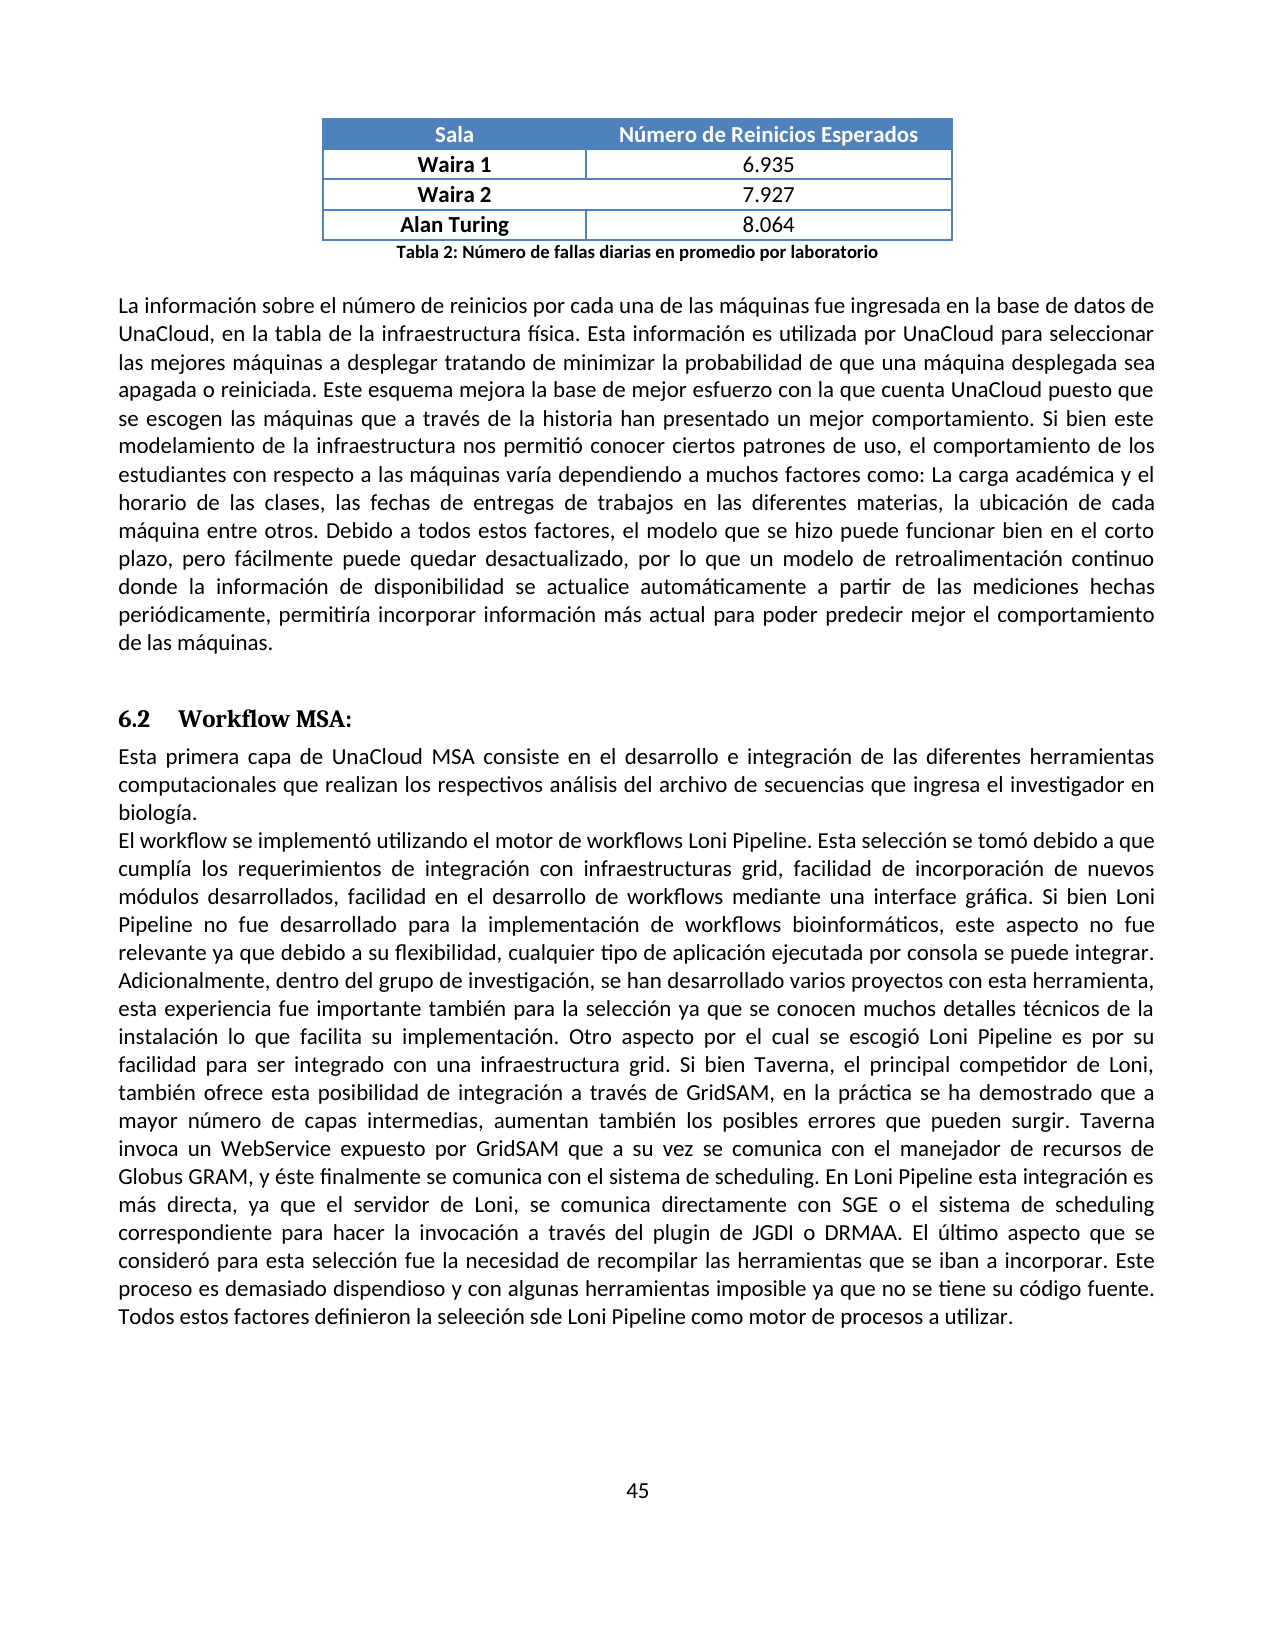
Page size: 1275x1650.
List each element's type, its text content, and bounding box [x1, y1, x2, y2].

table_cell Waira 1 [324, 150, 585, 178]
table_cell Alan Turing [324, 211, 585, 238]
text Tabla 2: Número de fallas diarias en promedio por laboratorio [118, 241, 1157, 263]
table_cell Waira 2 [324, 180, 586, 208]
text El workflow se implementó utilizando el motor de workflows Loni Pipeline. Esta selección se tomó debido a que cumplía los requerimientos de integración con infraestructuras grid, facilidad de incorporación de nuevos módulos desarrollados, facilidad en el desarrollo de workflows mediante una interface gráfica. Si bien Loni Pipeline no fue desarrollado para la implementación de workflows bioinformáticos, este aspecto no fue relevante ya que debido a su flexibilidad, cualquier tipo de aplicación ejecutada por consola se puede integrar. Adicionalmente, dentro del grupo de investigación, se han desarrollado varios proyectos con esta herramienta, esta experiencia fue importante también para la selección ya que se conocen muchos detalles técnicos de la instalación lo que facilita su implementación. Otro aspecto por el cual se escogió Loni Pipeline es por su facilidad para ser integrado con una infraestructura grid. Si bien Taverna, el principal competidor de Loni, también ofrece esta posibilidad de integración a través de GridSAM, en la práctica se ha demostrado que a mayor número de capas intermedias, aumentan también los posibles errores que pueden surgir. Taverna invoca un WebService expuesto por GridSAM que a su vez se comunica con el manejador de recursos de Globus GRAM, y éste finalmente se comunica con el sistema de scheduling. En Loni Pipeline esta integración es más directa, ya que el servidor de Loni, se comunica directamente con SGE o el sistema de scheduling correspondiente para hacer la invocación a través del plugin de JGDI o DRMAA. El último aspecto que se consideró para esta selección fue la necesidad de recompilar las herramientas que se iban a incorporar. Este proceso es demasiado dispendioso y con algunas herramientas imposible ya que no se tiene su código fuente. Todos estos factores definieron la seleeción sde Loni Pipeline como motor de procesos a utilizar. [118, 826, 1157, 1330]
text La información sobre el número de reinicios por cada una de las máquinas fue ingresada en la base de datos de UnaCloud, en la tabla de la infraestructura física. Esta información es utilizada por UnaCloud para seleccionar las mejores máquinas a desplegar tratando de minimizar la probabilidad de que una máquina desplegada sea apagada o reiniciada. Este esquema mejora la base de mejor esfuerzo con la que cuenta UnaCloud puesto que se escogen las máquinas que a través de la historia han presentado un mejor comportamiento. Si bien este modelamiento de la infraestructura nos permitió conocer ciertos patrones de uso, el comportamiento de los estudiantes con respecto a las máquinas varía dependiendo a muchos factores como: La carga académica y el horario de las clases, las fechas de entregas de trabajos en las diferentes materias, la ubicación de cada máquina entre otros. Debido a todos estos factores, el modelo que se hizo puede funcionar bien en el corto plazo, pero fácilmente puede quedar desactualizado, por lo que un modelo de retroalimentación continuo donde la información de disponibilidad se actualice automáticamente a partir de las mediciones hechas periódicamente, permitiría incorporar información más actual para poder predecir mejor el comportamiento de las máquinas. [118, 292, 1157, 656]
table_cell 6.935 [587, 150, 951, 178]
table_header Número de Reinicios Esperados [586, 120, 951, 148]
table_cell 8.064 [587, 211, 951, 238]
table_cell 7.927 [586, 180, 951, 208]
text Esta primera capa de UnaCloud MSA consiste en el desarrollo e integración de las diferentes herramientas computacionales que realizan los respectivos análisis del archivo de secuencias que ingresa el investigador en biología. [118, 742, 1157, 826]
subtitle Workflow MSA: [118, 705, 1157, 733]
table_header Sala [324, 120, 586, 148]
